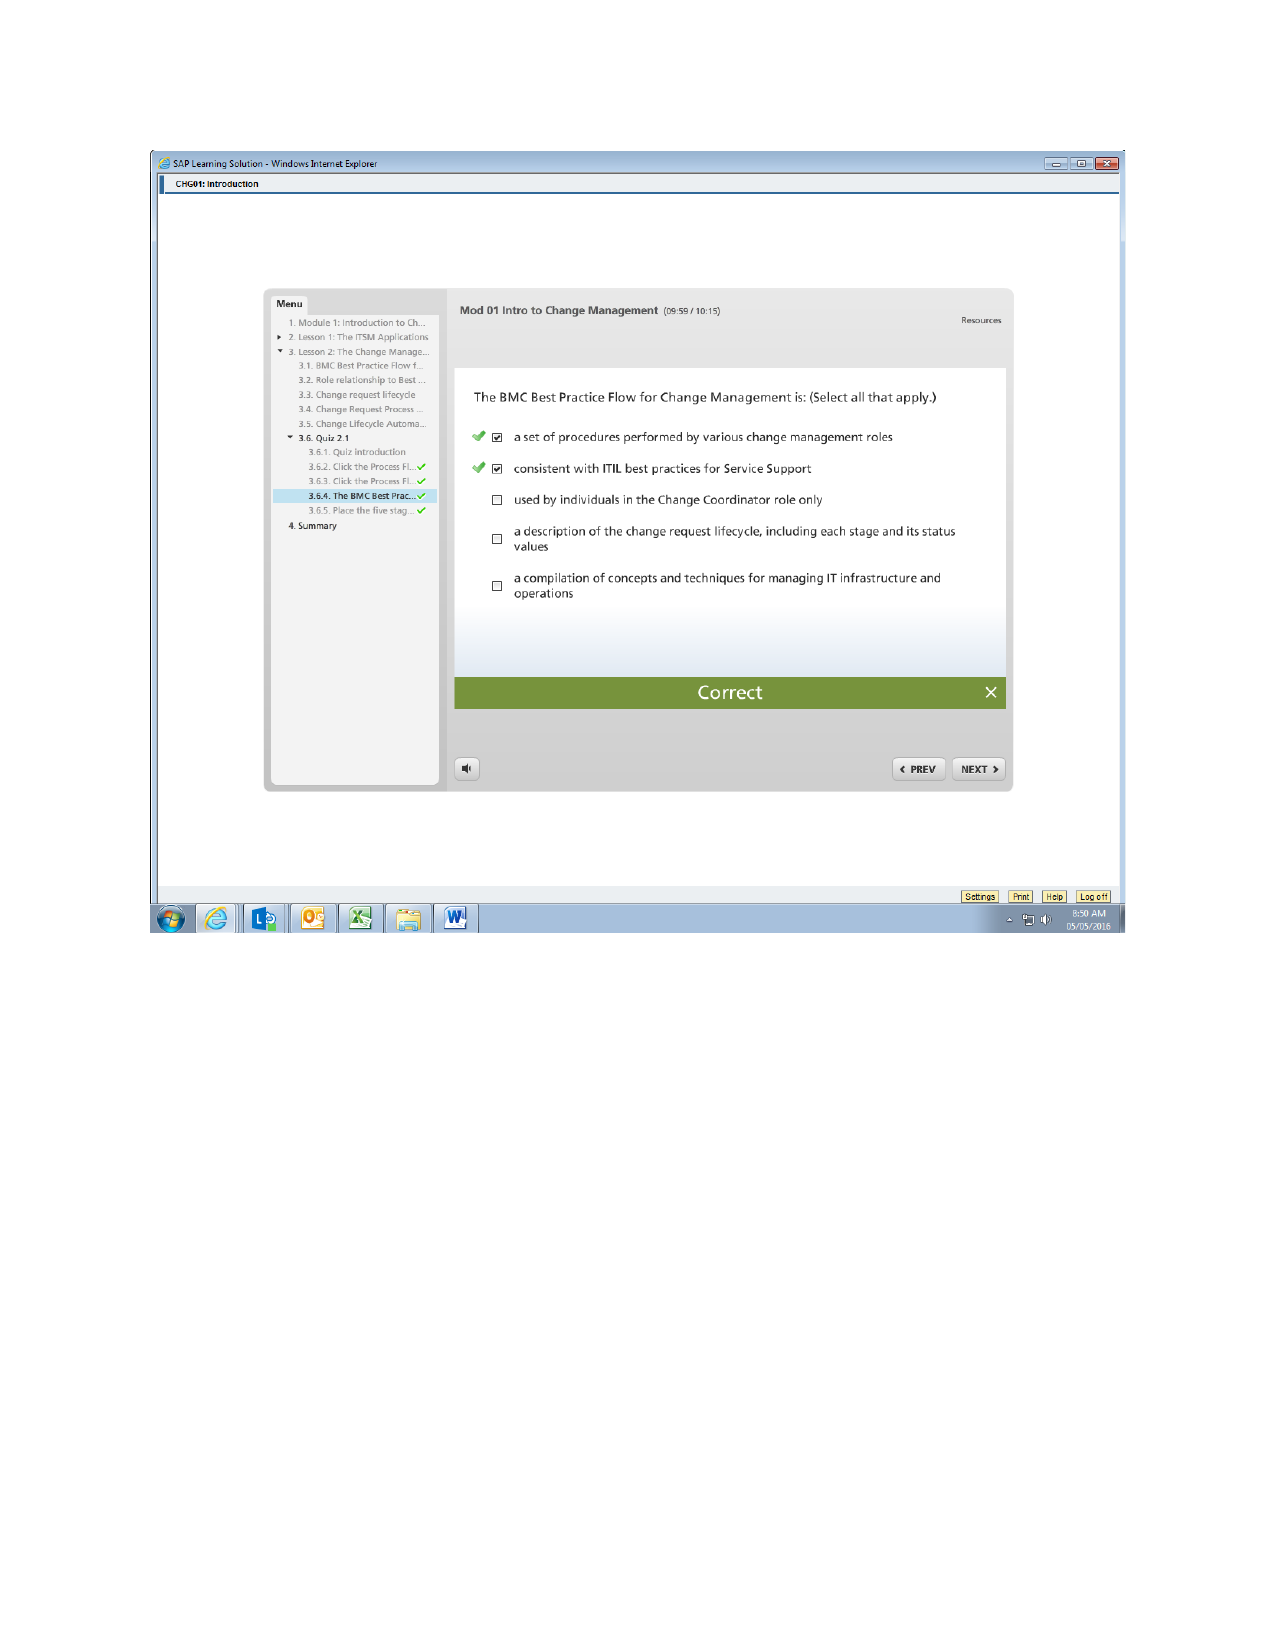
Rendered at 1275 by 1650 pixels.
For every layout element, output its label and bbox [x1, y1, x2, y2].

picture [150, 150, 1125, 933]
